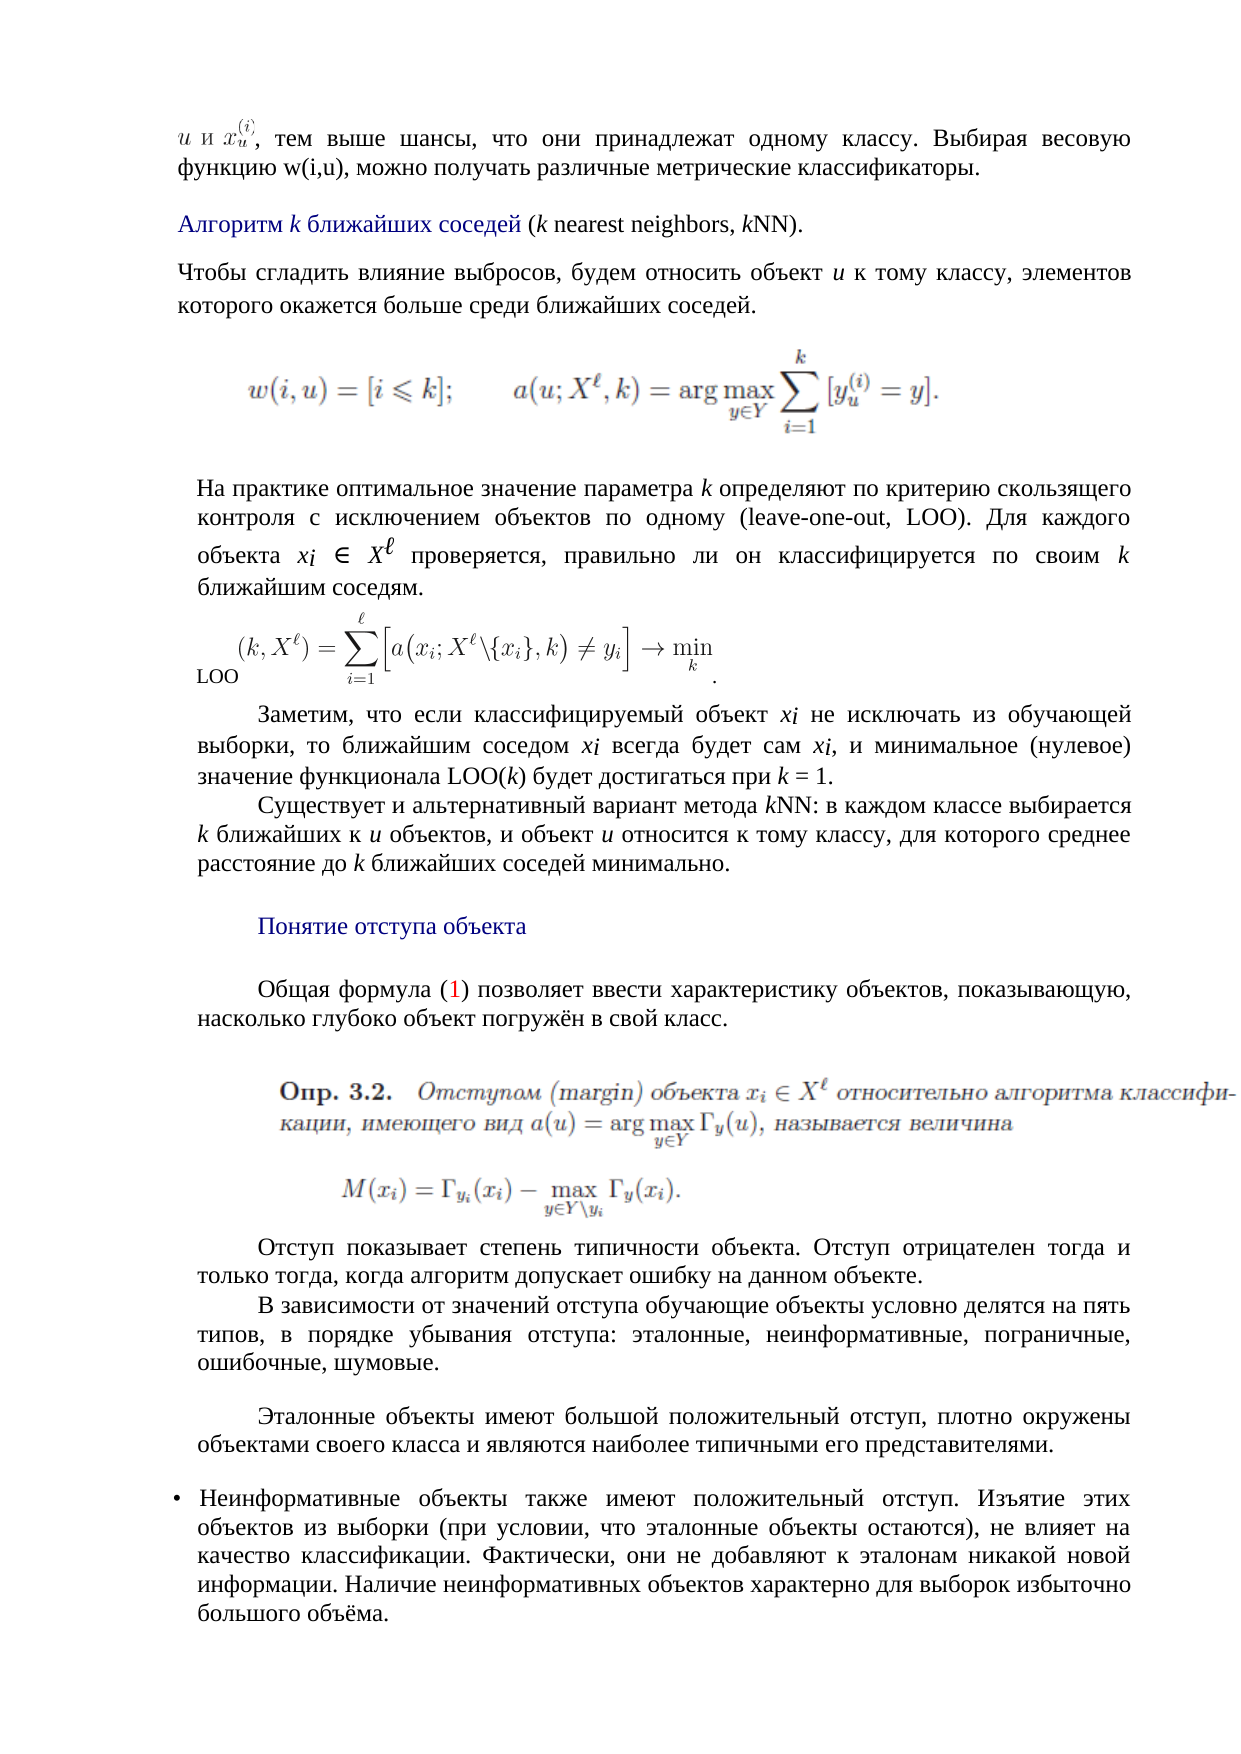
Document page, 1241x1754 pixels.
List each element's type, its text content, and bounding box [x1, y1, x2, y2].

text Алгоритм k ближайших соседей (k nearest neighbors, kNN). [177, 209, 1132, 238]
text • Неинформативные объекты также имеют положительный отступ. Изъятие этих объектов из выборки (при условии, что эталонные объекты остаются), не влияет на качество классификации. Фактически, они не добавляют к эталонам никакой новой информации. Наличие неинформативных объектов характерно для выборок избыточно большого объёма. [172, 1483, 1132, 1627]
picture [257, 1057, 1241, 1232]
text Общая формула (1) позволяет ввести характеристику объектов, показывающую, насколько глубоко объект погружён в свой класс. [197, 974, 1132, 1032]
text Заметим, что если классифицируемый объект xi не исключать из обучающей выборки, то ближайшим соседом xi всегда будет сам xi, и минимальное (нулевое) значение функционала LOO(k) будет достигаться при k = 1. [197, 699, 1132, 790]
picture [238, 611, 713, 684]
text Существует и альтернативный вариант метода kNN: в каждом классе выбирается k ближайших к u объектов, и объект u относится к тому классу, для которого среднее расстояние до k ближайших соседей минимально. [197, 791, 1132, 877]
text Понятие отступа объекта [197, 911, 1132, 940]
picture [233, 337, 1006, 454]
text В зависимости от значений отступа обучающие объекты условно делятся на пять типов, в порядке убывания отступа: эталонные, неинформативные, пограничные, ошибочные, шумовые. [197, 1290, 1132, 1376]
text , тем выше шансы, что они принадлежат одному классу. Выбирая весовую функцию w(i,u), можно получать различные метрические классификаторы. [177, 118, 1132, 181]
text Отступ показывает степень типичности объекта. Отступ отрицателен тогда и только тогда, когда алгоритм допускает ошибку на данном объекте. [197, 1232, 1132, 1289]
text На практике оптимальное значение параметра k определяют по критерию скользящего контроля с исключением объектов по одному (leave-one-out, LOO). Для каждого объекта xi ∈ Xℓ проверяется, правильно ли он классифицируется по своим k ближайшим соседям. [196, 473, 1132, 600]
text Чтобы сгладить влияние выбросов, будем относить объект u к тому классу, элементов которого окажется больше среди ближайших соседей. [177, 257, 1132, 319]
picture [177, 118, 255, 147]
text Эталонные объекты имеют большой положительный отступ, плотно окружены объектами своего класса и являются наиболее типичными его представителями. [197, 1401, 1132, 1458]
